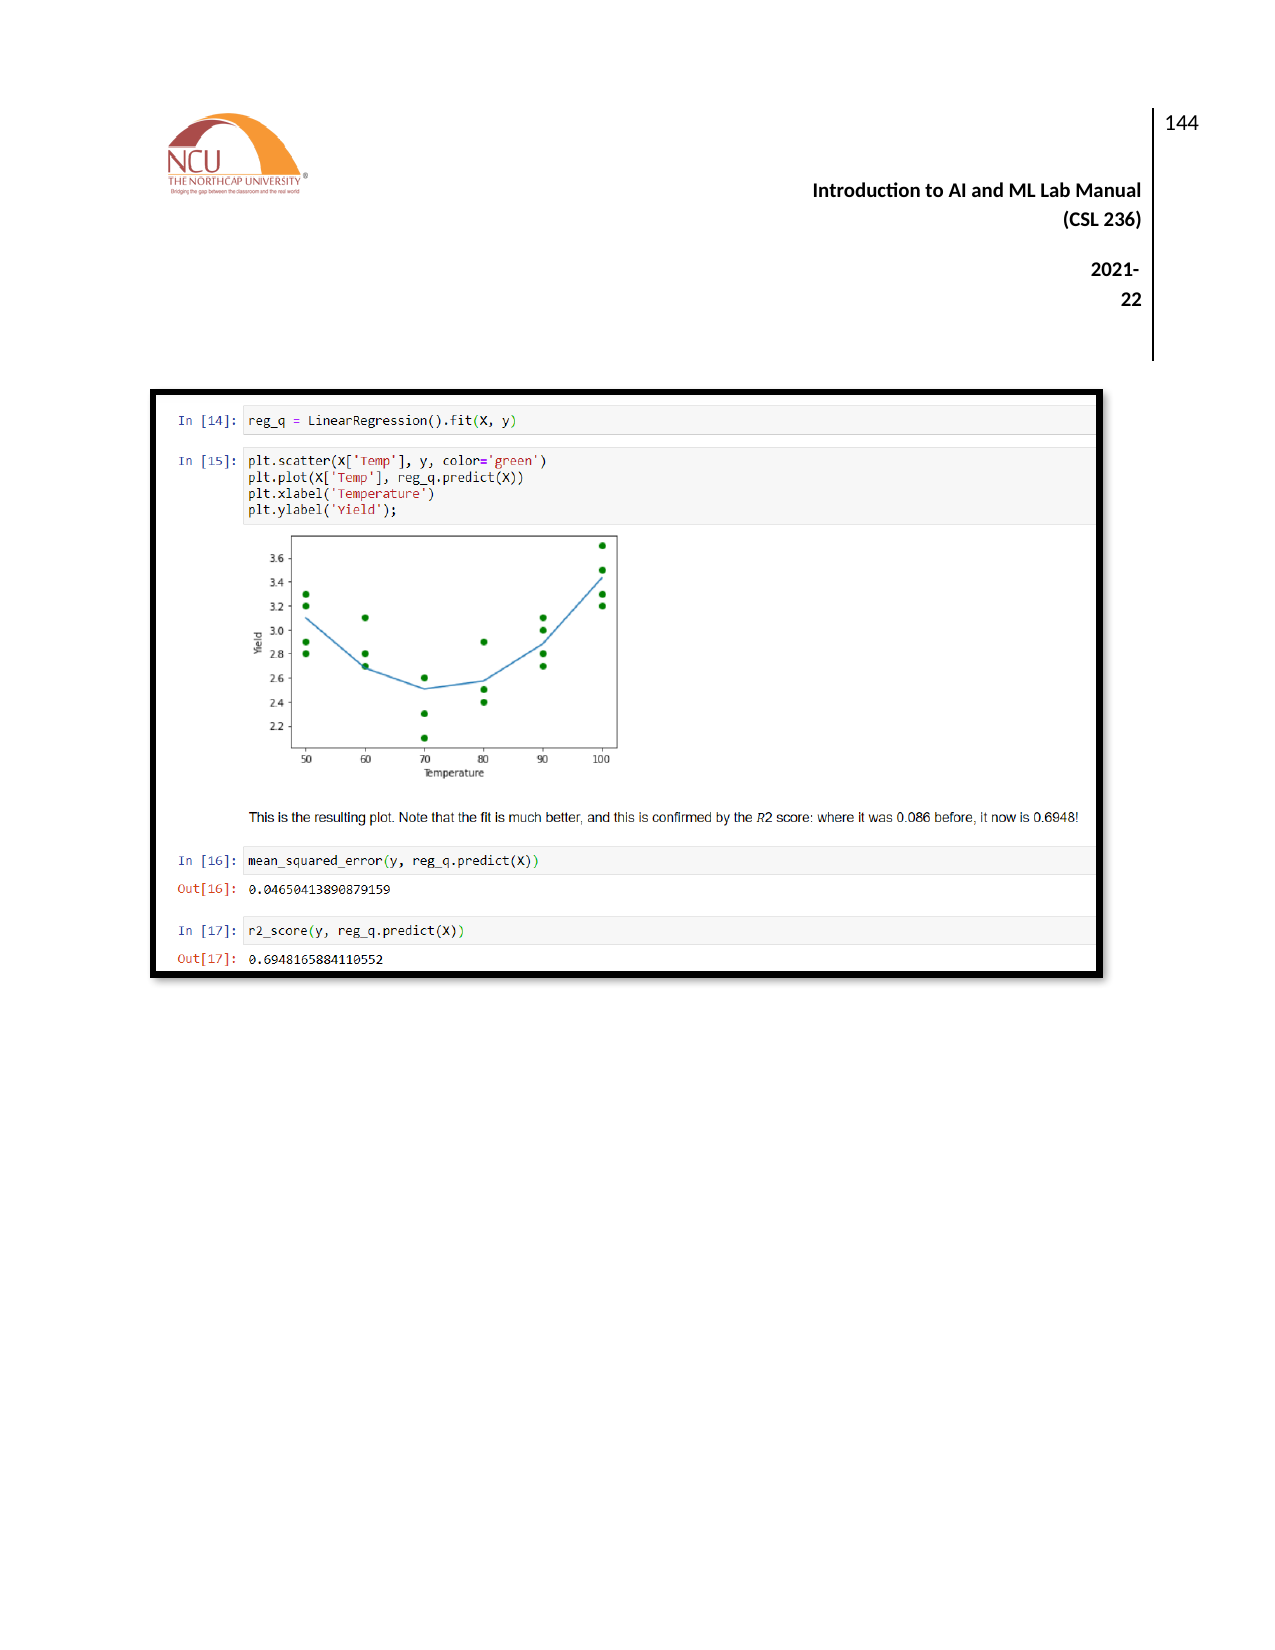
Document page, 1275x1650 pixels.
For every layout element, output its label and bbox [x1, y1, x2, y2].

picture [164, 108, 309, 198]
picture [156, 395, 1096, 971]
